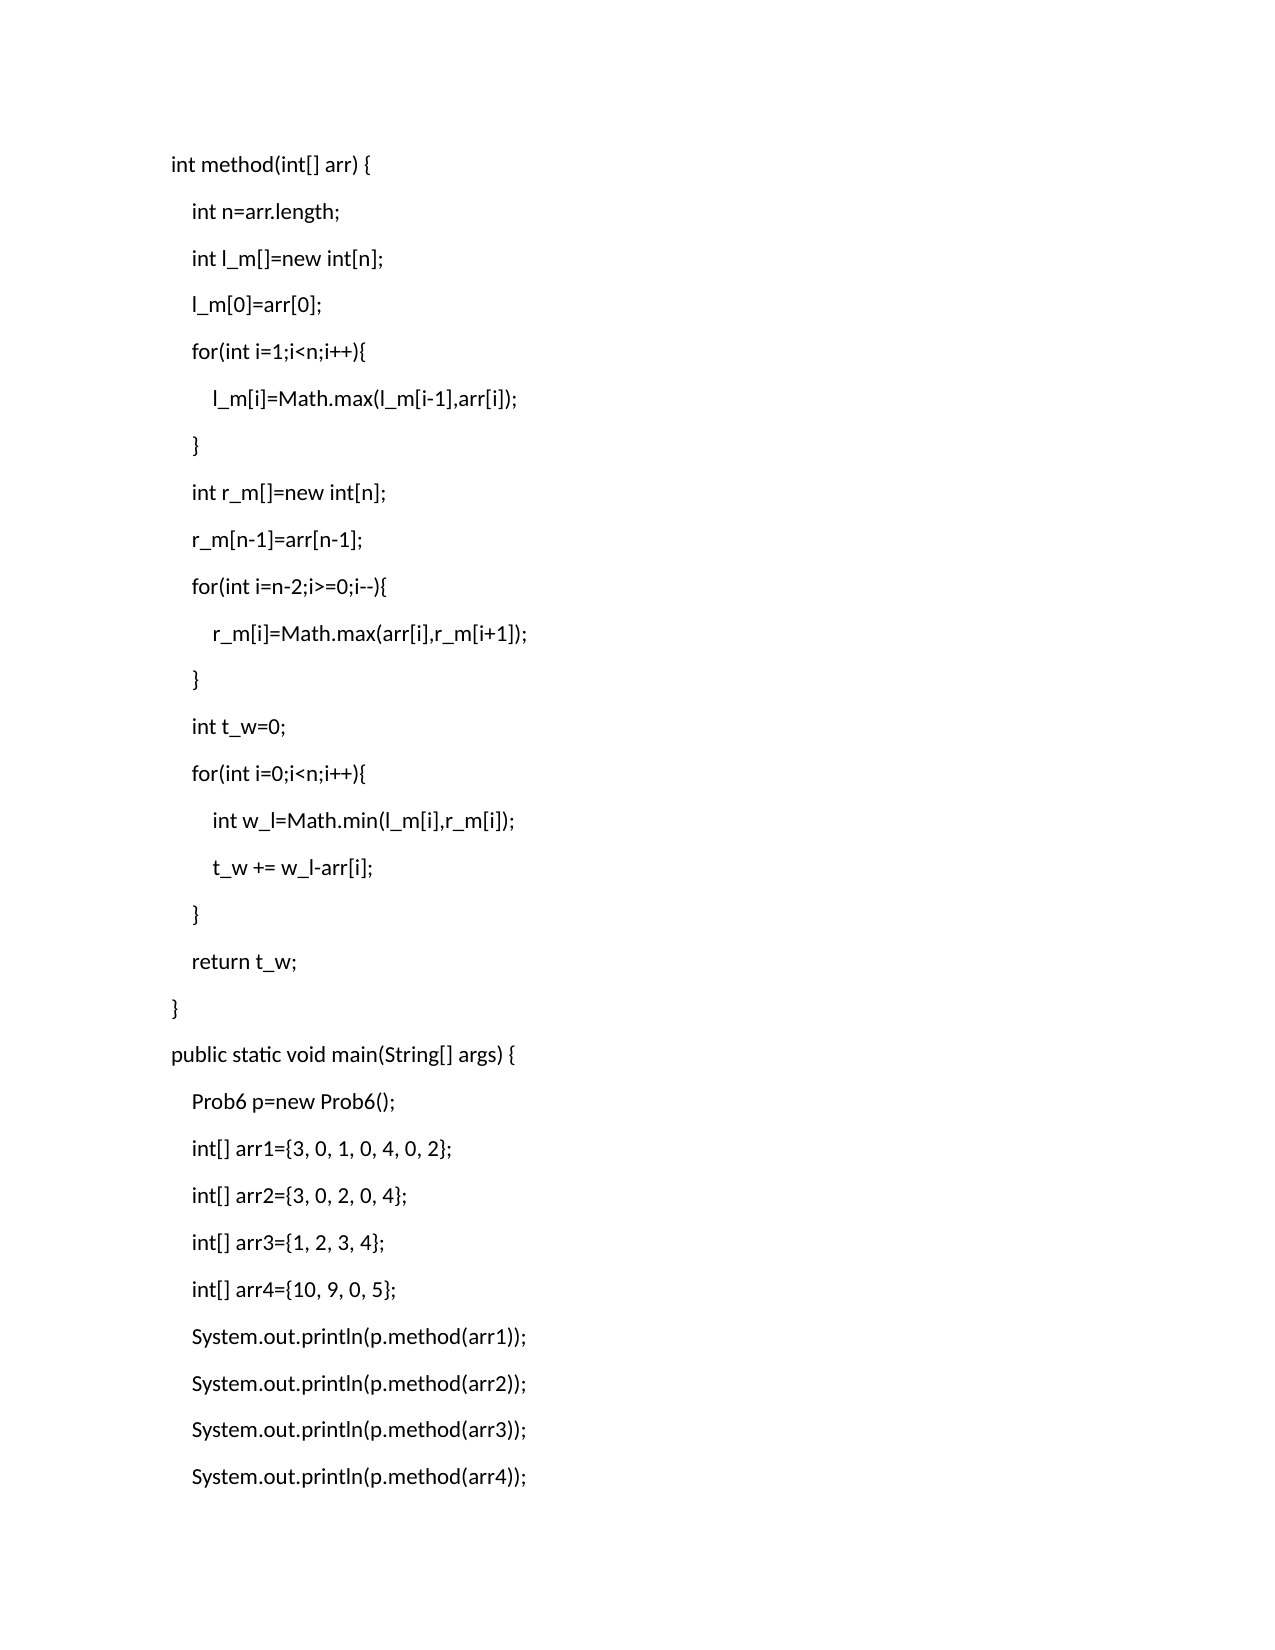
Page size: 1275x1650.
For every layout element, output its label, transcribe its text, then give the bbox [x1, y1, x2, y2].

text return t_w; [150, 947, 1125, 975]
text } [150, 431, 1125, 459]
text System.out.println(p.method(arr3)); [150, 1416, 1125, 1444]
text for(int i=n-2;i>=0;i--){ [150, 572, 1125, 600]
text int[] arr4={10, 9, 0, 5}; [150, 1275, 1125, 1303]
text System.out.println(p.method(arr2)); [150, 1369, 1125, 1397]
text l_m[0]=arr[0]; [150, 291, 1125, 319]
text } [150, 900, 1125, 928]
text int method(int[] arr) { [150, 150, 1125, 178]
text r_m[i]=Math.max(arr[i],r_m[i+1]); [150, 619, 1125, 647]
text System.out.println(p.method(arr4)); [150, 1462, 1125, 1491]
text int r_m[]=new int[n]; [150, 478, 1125, 506]
text } [150, 666, 1125, 694]
text int n=arr.length; [150, 197, 1125, 225]
text int[] arr3={1, 2, 3, 4}; [150, 1228, 1125, 1256]
text public static void main(String[] args) { [150, 1041, 1125, 1069]
text } [150, 994, 1125, 1022]
text int[] arr2={3, 0, 2, 0, 4}; [150, 1181, 1125, 1209]
text int l_m[]=new int[n]; [150, 244, 1125, 272]
text System.out.println(p.method(arr1)); [150, 1322, 1125, 1350]
text int t_w=0; [150, 712, 1125, 741]
text l_m[i]=Math.max(l_m[i-1],arr[i]); [150, 384, 1125, 412]
text Prob6 p=new Prob6(); [150, 1087, 1125, 1116]
text t_w += w_l-arr[i]; [150, 853, 1125, 881]
text int w_l=Math.min(l_m[i],r_m[i]); [150, 806, 1125, 834]
text r_m[n-1]=arr[n-1]; [150, 525, 1125, 553]
text for(int i=0;i<n;i++){ [150, 759, 1125, 787]
text for(int i=1;i<n;i++){ [150, 337, 1125, 366]
text int[] arr1={3, 0, 1, 0, 4, 0, 2}; [150, 1134, 1125, 1162]
